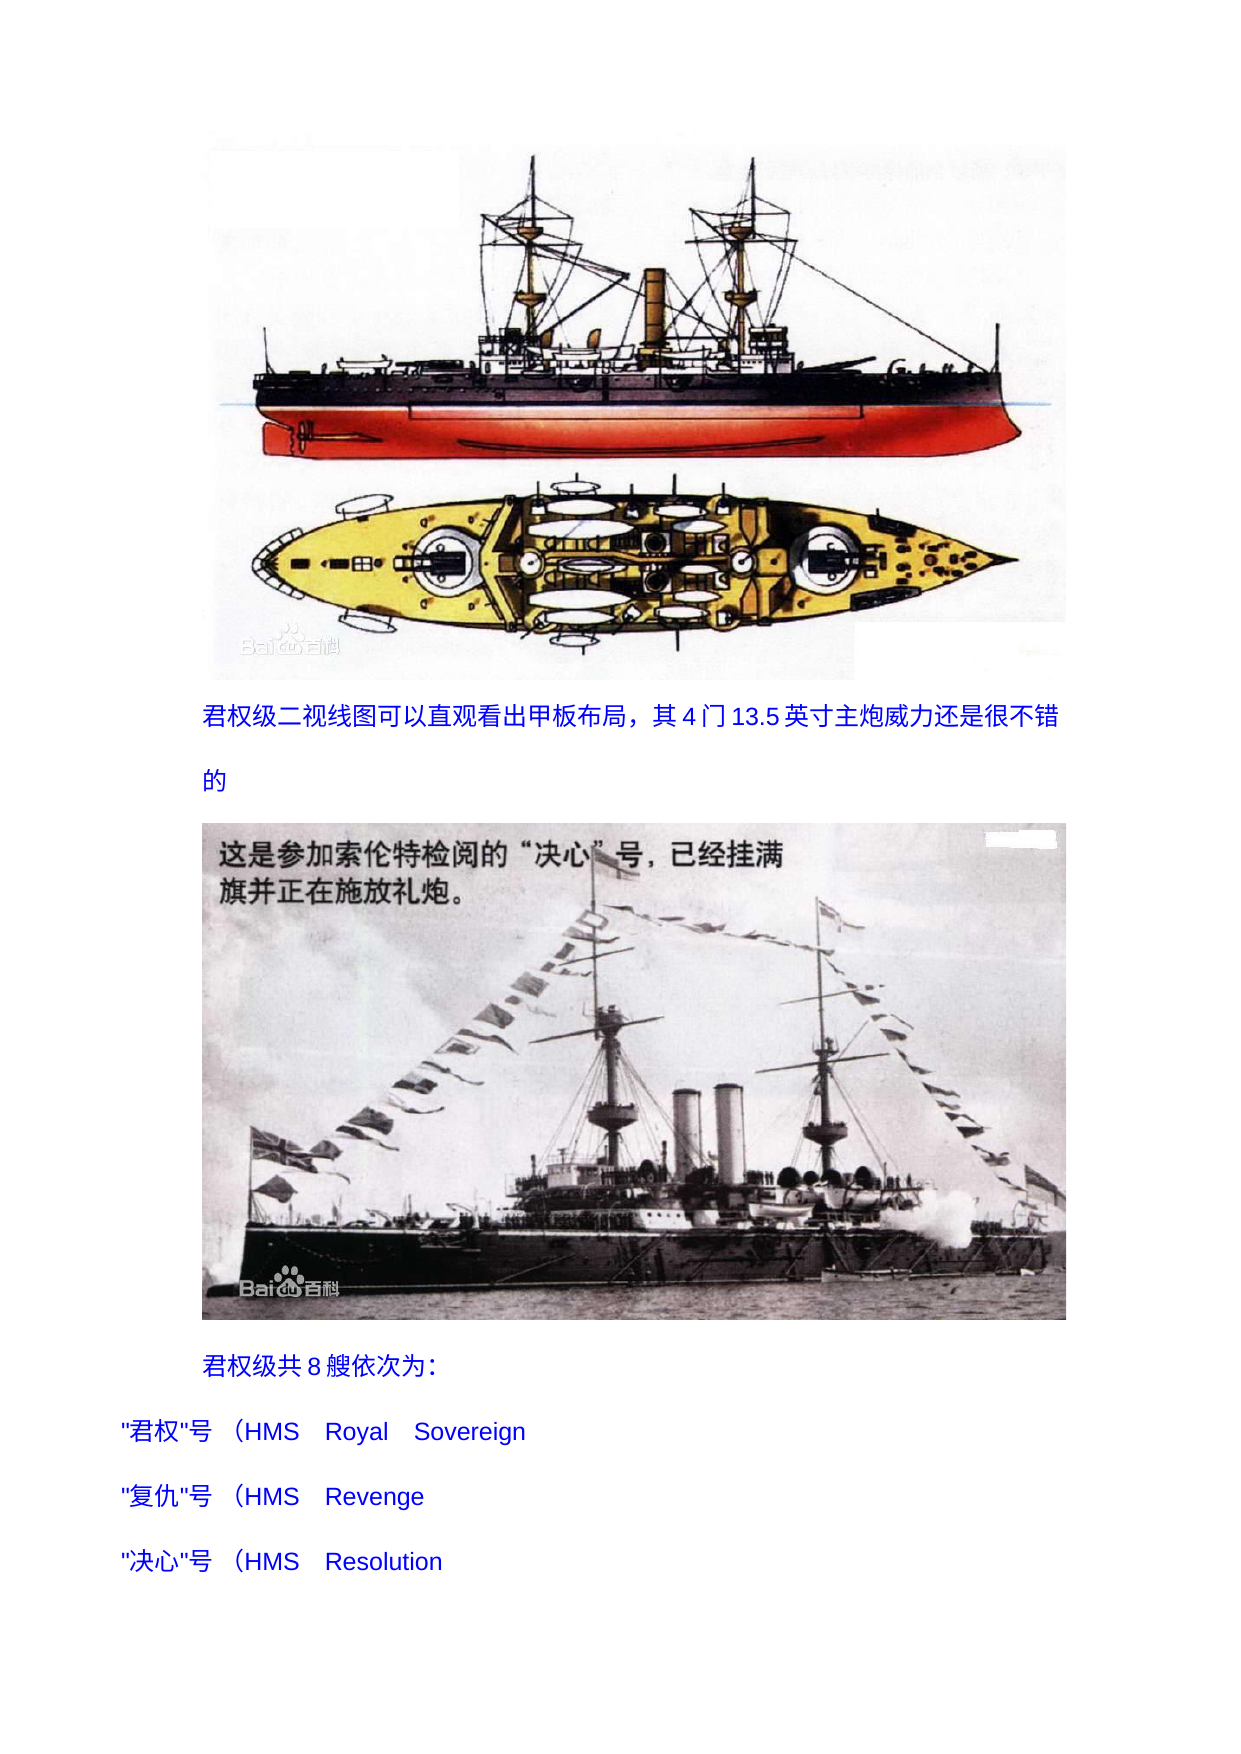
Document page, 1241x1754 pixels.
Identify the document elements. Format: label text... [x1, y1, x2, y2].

picture [202, 131, 1067, 680]
text 君权级二视线图可以直观看出甲板布局，其4门13.5英寸主炮威力还是很不错的 [202, 682, 1082, 812]
text 君权级共8艘依次为： [202, 1332, 1082, 1397]
picture [202, 823, 1067, 1320]
text "复仇"号 （HMS Revenge [121, 1462, 1082, 1527]
text "决心"号 （HMS Resolution [121, 1527, 1082, 1592]
text "君权"号 （HMS Royal Sovereign [121, 1397, 1082, 1462]
